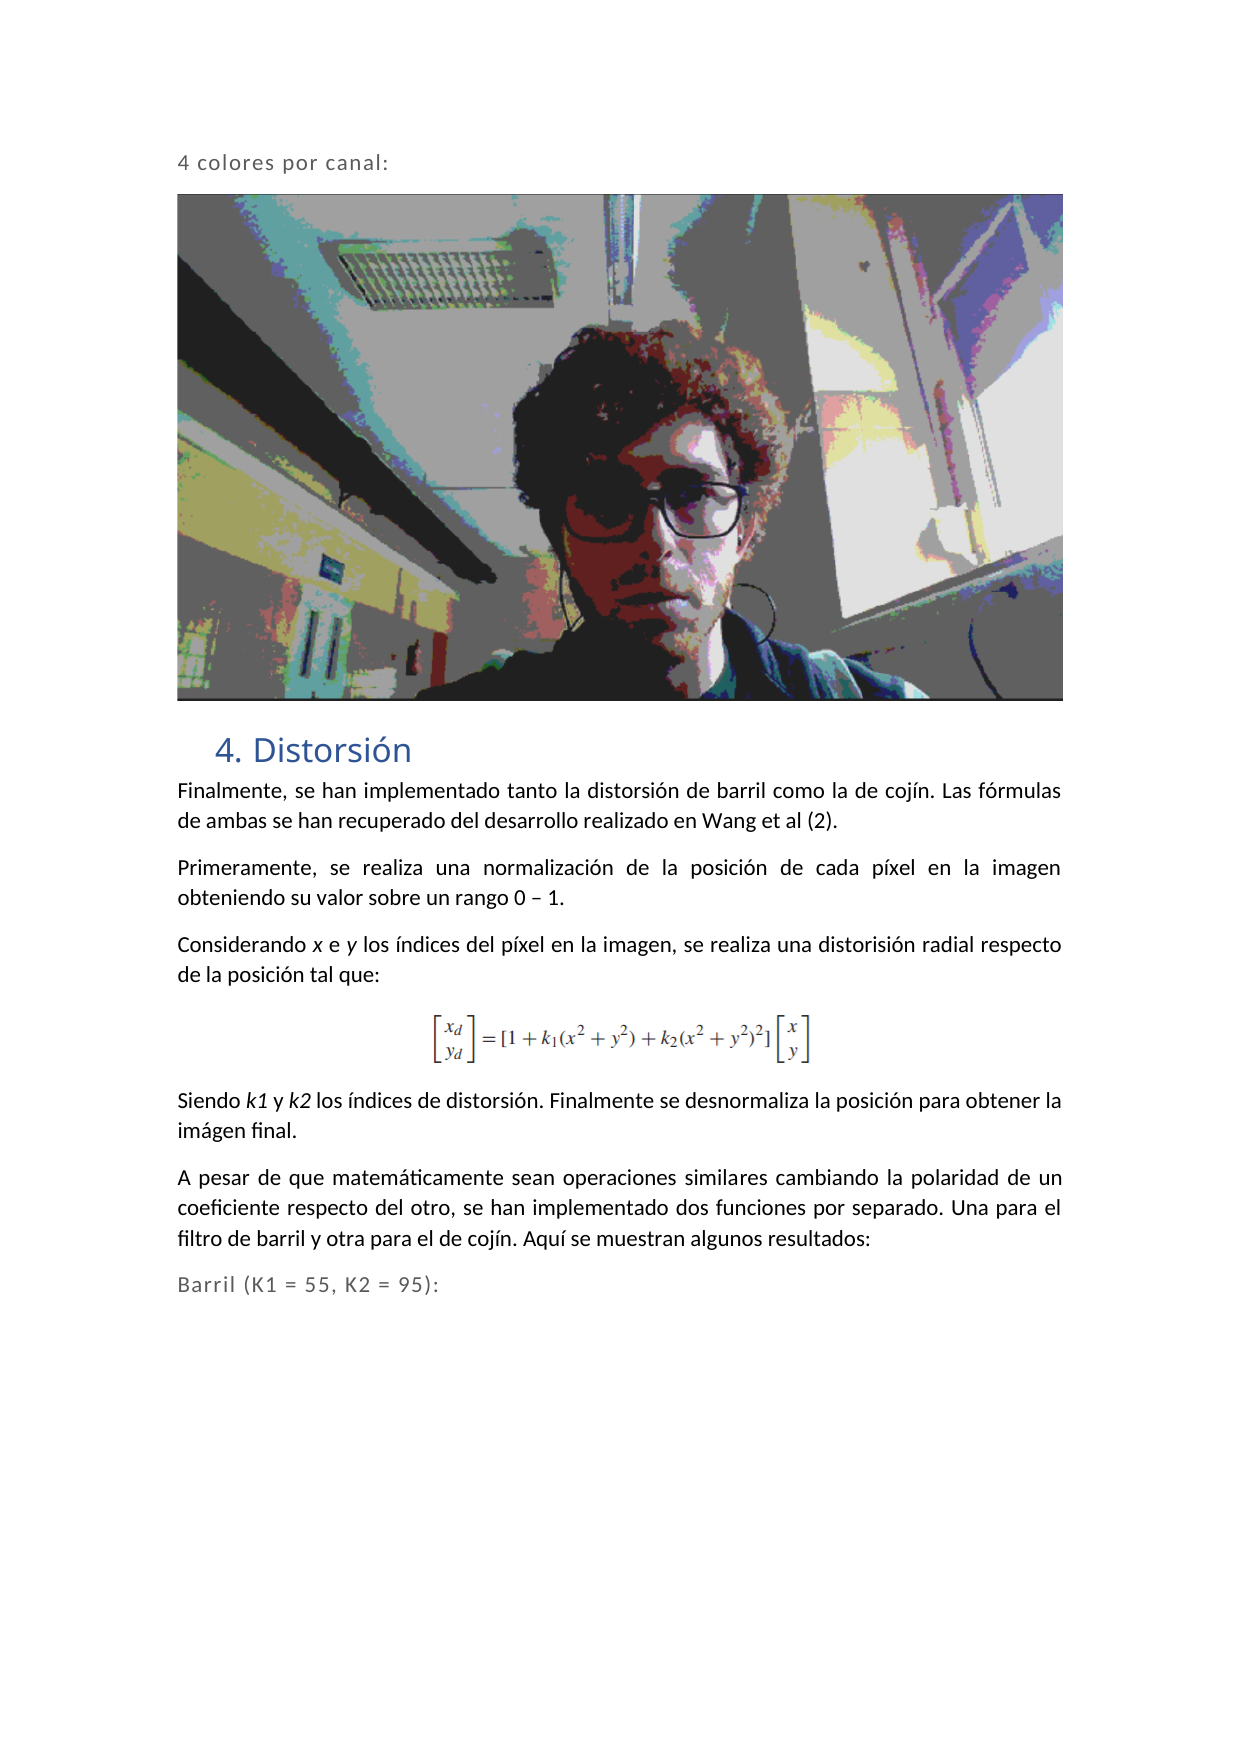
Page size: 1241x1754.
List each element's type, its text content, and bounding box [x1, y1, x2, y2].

subtitle Distorsión [215, 727, 1063, 773]
subtitle 4 colores por canal: [177, 148, 1063, 176]
text Primeramente, se realiza una normalización de la posición de cada píxel en la imagen obteniendo su valor sobre un rango 0 – 1. [177, 853, 1063, 912]
text Finalmente, se han implementado tanto la distorsión de barril como la de cojín. Las fórmulas de ambas se han recuperado del desarrollo realizado en Wang et al (2). [177, 776, 1063, 834]
text A pesar de que matemáticamente sean operaciones similares cambiando la polaridad de un coeficiente respecto del otro, se han implementado dos funciones por separado. Una para el filtro de barril y otra para el de cojín. Aquí se muestran algunos resultados: [177, 1163, 1063, 1252]
text Considerando x e y los índices del píxel en la imagen, se realiza una distorisión radial respecto de la posición tal que: [177, 930, 1063, 989]
text Siendo k1 y k2 los índices de distorsión. Finalmente se desnormaliza la posición para obtener la imágen final. [177, 1086, 1063, 1144]
picture [426, 1007, 814, 1068]
subtitle Barril (K1 = 55, K2 = 95): [177, 1271, 1063, 1298]
picture [177, 194, 1063, 701]
